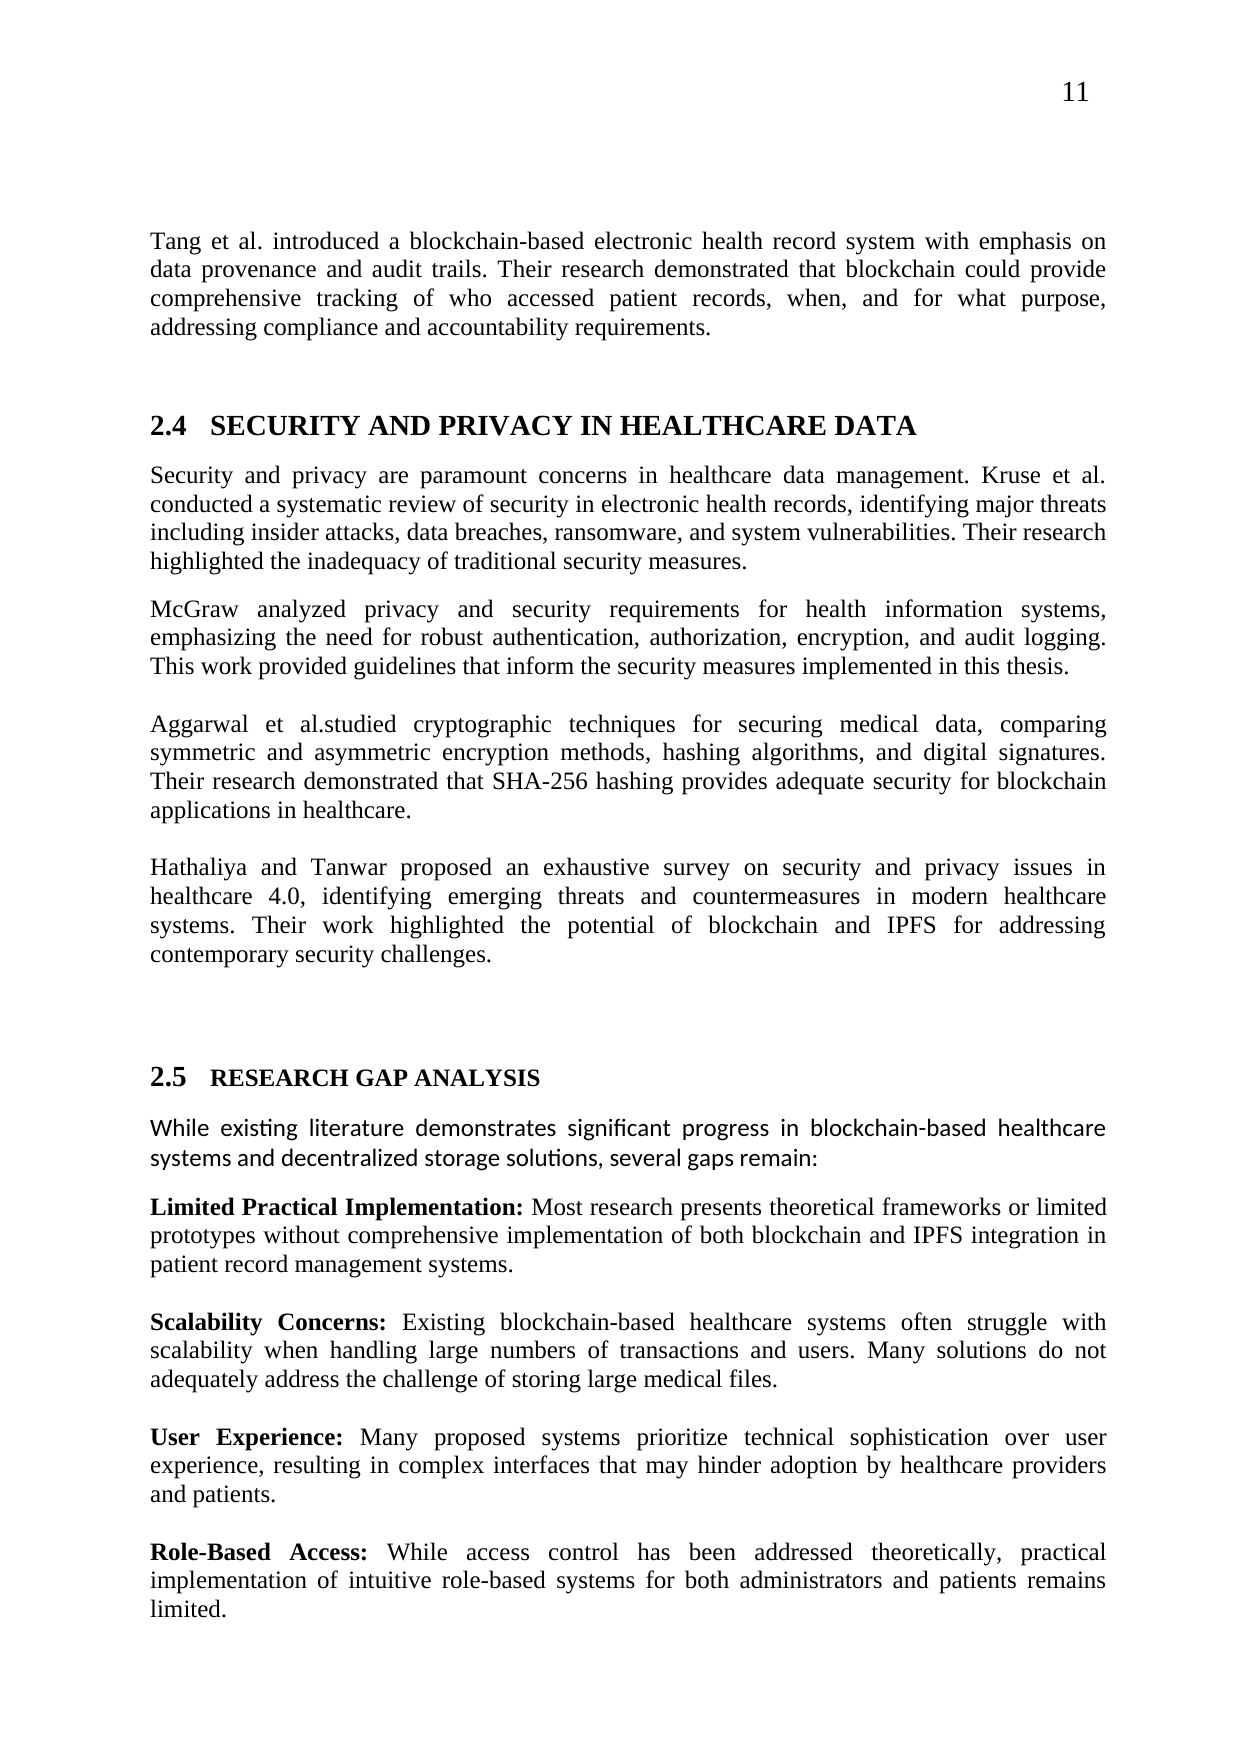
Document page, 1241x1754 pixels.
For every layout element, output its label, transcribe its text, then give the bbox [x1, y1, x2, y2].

text Limited Practical Implementation: Most research presents theoretical frameworks or limited prototypes without comprehensive implementation of both blockchain and IPFS integration in patient record management systems. [150, 1192, 1107, 1278]
subtitle SECURITY AND PRIVACY IN HEALTHCARE DATA [150, 408, 1107, 441]
text User Experience: Many proposed systems prioritize technical sophistication over user experience, resulting in complex interfaces that may hinder adoption by healthcare providers and patients. [150, 1422, 1107, 1508]
text Role-Based Access: While access control has been addressed theoretically, practical implementation of intuitive role-based systems for both administrators and patients remains limited. [150, 1537, 1107, 1623]
text Hathaliya and Tanwar proposed an exhaustive survey on security and privacy issues in healthcare 4.0, identifying emerging threats and countermeasures in modern healthcare systems. Their work highlighted the potential of blockchain and IPFS for addressing contemporary security challenges. [150, 852, 1107, 967]
text Tang et al. introduced a blockchain-based electronic health record system with emphasis on data provenance and audit trails. Their research demonstrated that blockchain could provide comprehensive tracking of who accessed patient records, when, and for what purpose, addressing compliance and accountability requirements. [150, 226, 1107, 341]
text Scalability Concerns: Existing blockchain-based healthcare systems often struggle with scalability when handling large numbers of transactions and users. Many solutions do not adequately address the challenge of storing large medical files. [150, 1307, 1107, 1393]
subtitle RESEARCH GAP ANALYSIS [150, 1059, 1107, 1093]
text McGraw analyzed privacy and security requirements for health information systems, emphasizing the need for robust authentication, authorization, encryption, and audit logging. This work provided guidelines that inform the security measures implemented in this thesis. [150, 594, 1107, 680]
text Aggarwal et al.studied cryptographic techniques for securing medical data, comparing symmetric and asymmetric encryption methods, hashing algorithms, and digital signatures. Their research demonstrated that SHA-256 hashing provides adequate security for blockchain applications in healthcare. [150, 709, 1107, 824]
text While existing literature demonstrates significant progress in blockchain-based healthcare systems and decentralized storage solutions, several gaps remain: [150, 1112, 1107, 1173]
text Security and privacy are paramount concerns in healthcare data management. Kruse et al. conducted a systematic review of security in electronic health records, identifying major threats including insider attacks, data breaches, ransomware, and system vulnerabilities. Their research highlighted the inadequacy of traditional security measures. [150, 460, 1107, 575]
